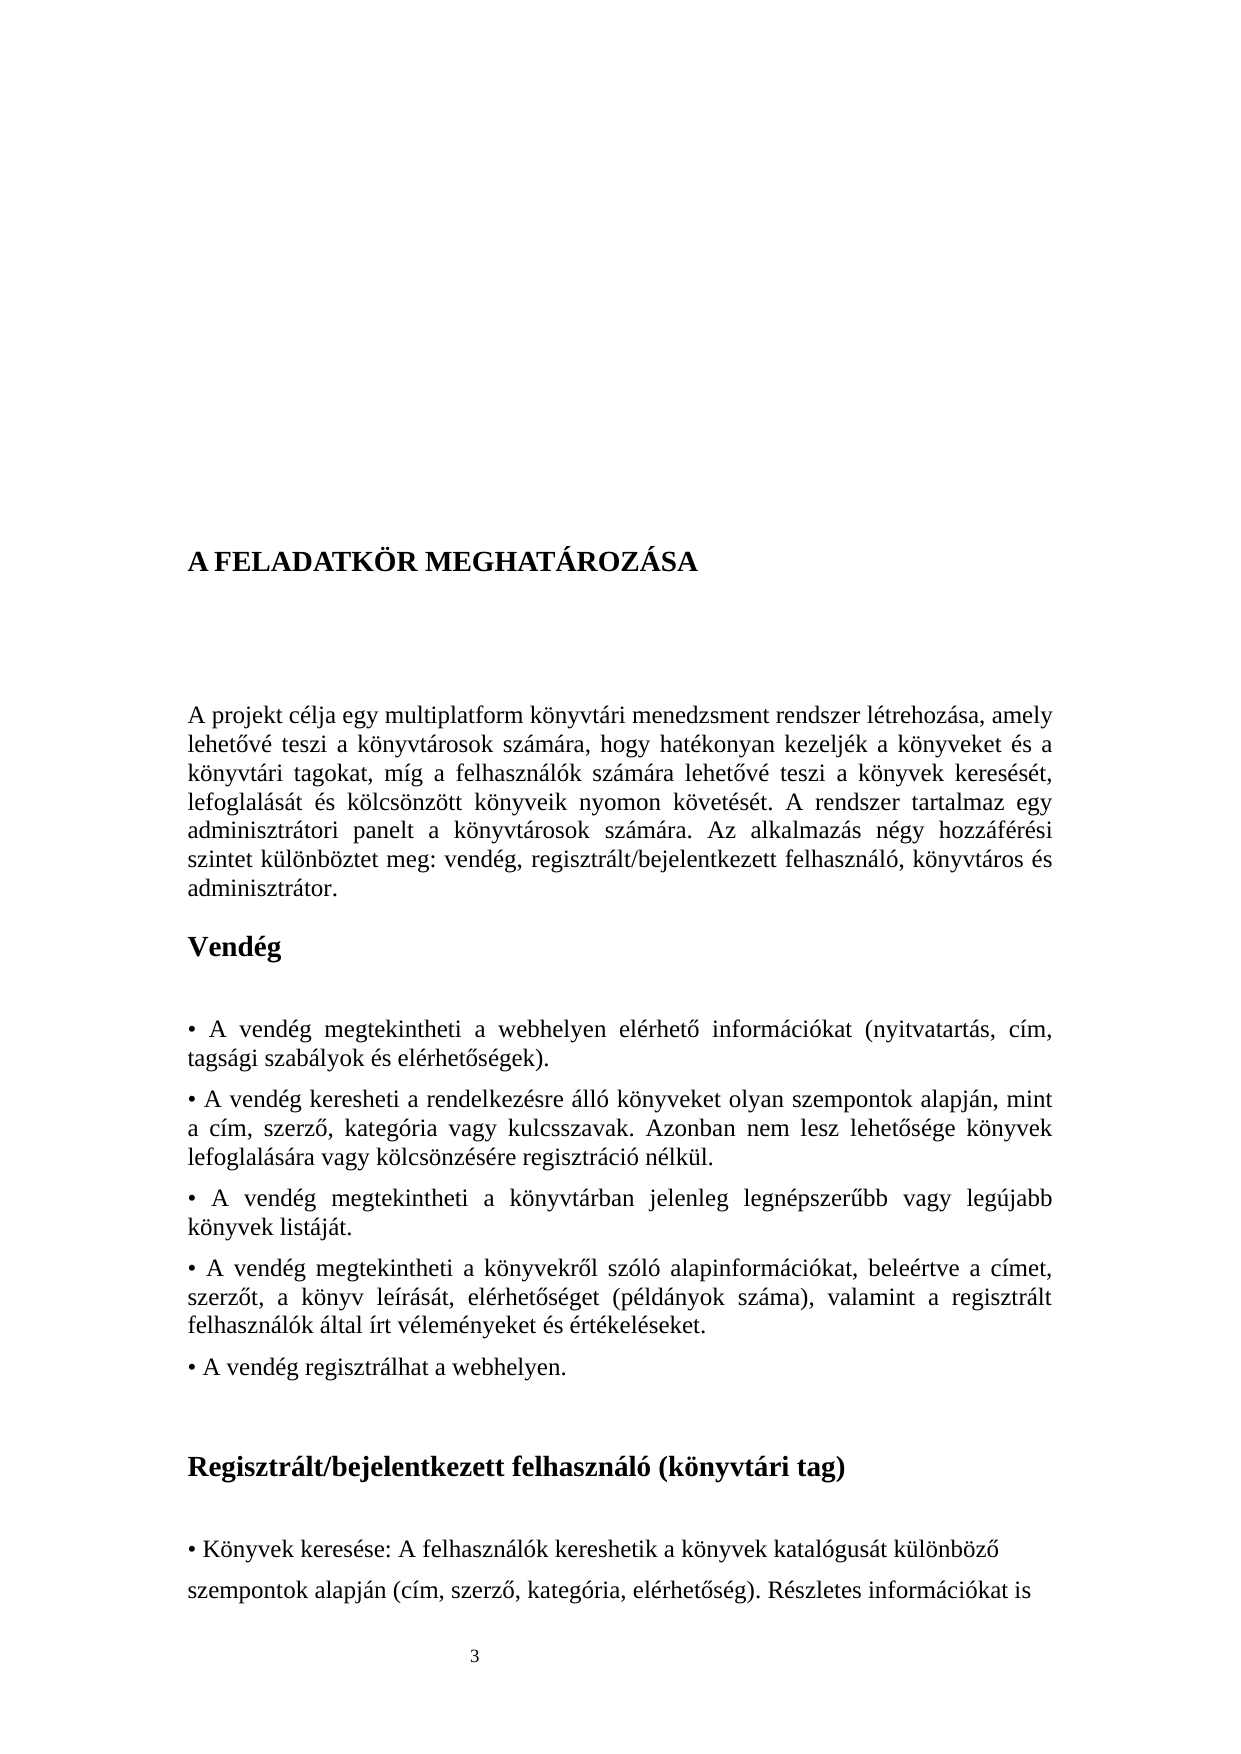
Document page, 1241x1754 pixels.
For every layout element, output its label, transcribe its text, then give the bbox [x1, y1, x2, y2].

text • Könyvek keresése: A felhasználók kereshetik a könyvek katalógusát különböző [187, 1534, 1053, 1562]
subtitle A FELADATKÖR MEGHATÁROZÁSA [187, 544, 1053, 578]
text • A vendég megtekintheti a könyvekről szóló alapinformációkat, beleértve a címet, szerzőt, a könyv leírását, elérhetőséget (példányok száma), valamint a regisztrált felhasználók által írt véleményeket és értékeléseket. [187, 1253, 1053, 1339]
subtitle Vendég [187, 929, 1053, 962]
text szempontok alapján (cím, szerző, kategória, elérhetőség). Részletes információkat is [187, 1575, 1053, 1604]
text • A vendég keresheti a rendelkezésre álló könyveket olyan szempontok alapján, mint a cím, szerző, kategória vagy kulcsszavak. Azonban nem lesz lehetősége könyvek lefoglalására vagy kölcsönzésére regisztráció nélkül. [187, 1084, 1053, 1170]
text • A vendég megtekintheti a webhelyen elérhető információkat (nyitvatartás, cím, tagsági szabályok és elérhetőségek). [187, 1014, 1053, 1072]
subtitle Regisztrált/bejelentkezett felhasználó (könyvtári tag) [187, 1449, 1053, 1482]
text A projekt célja egy multiplatform könyvtári menedzsment rendszer létrehozása, amely lehetővé teszi a könyvtárosok számára, hogy hatékonyan kezeljék a könyveket és a könyvtári tagokat, míg a felhasználók számára lehetővé teszi a könyvek keresését, lefoglalását és kölcsönzött könyveik nyomon követését. A rendszer tartalmaz egy adminisztrátori panelt a könyvtárosok számára. Az alkalmazás négy hozzáférési szintet különböztet meg: vendég, regisztrált/bejelentkezett felhasználó, könyvtáros és adminisztrátor. [187, 701, 1053, 902]
text • A vendég regisztrálhat a webhelyen. [187, 1352, 1053, 1380]
text • A vendég megtekintheti a könyvtárban jelenleg legnépszerűbb vagy legújabb könyvek listáját. [187, 1183, 1053, 1240]
